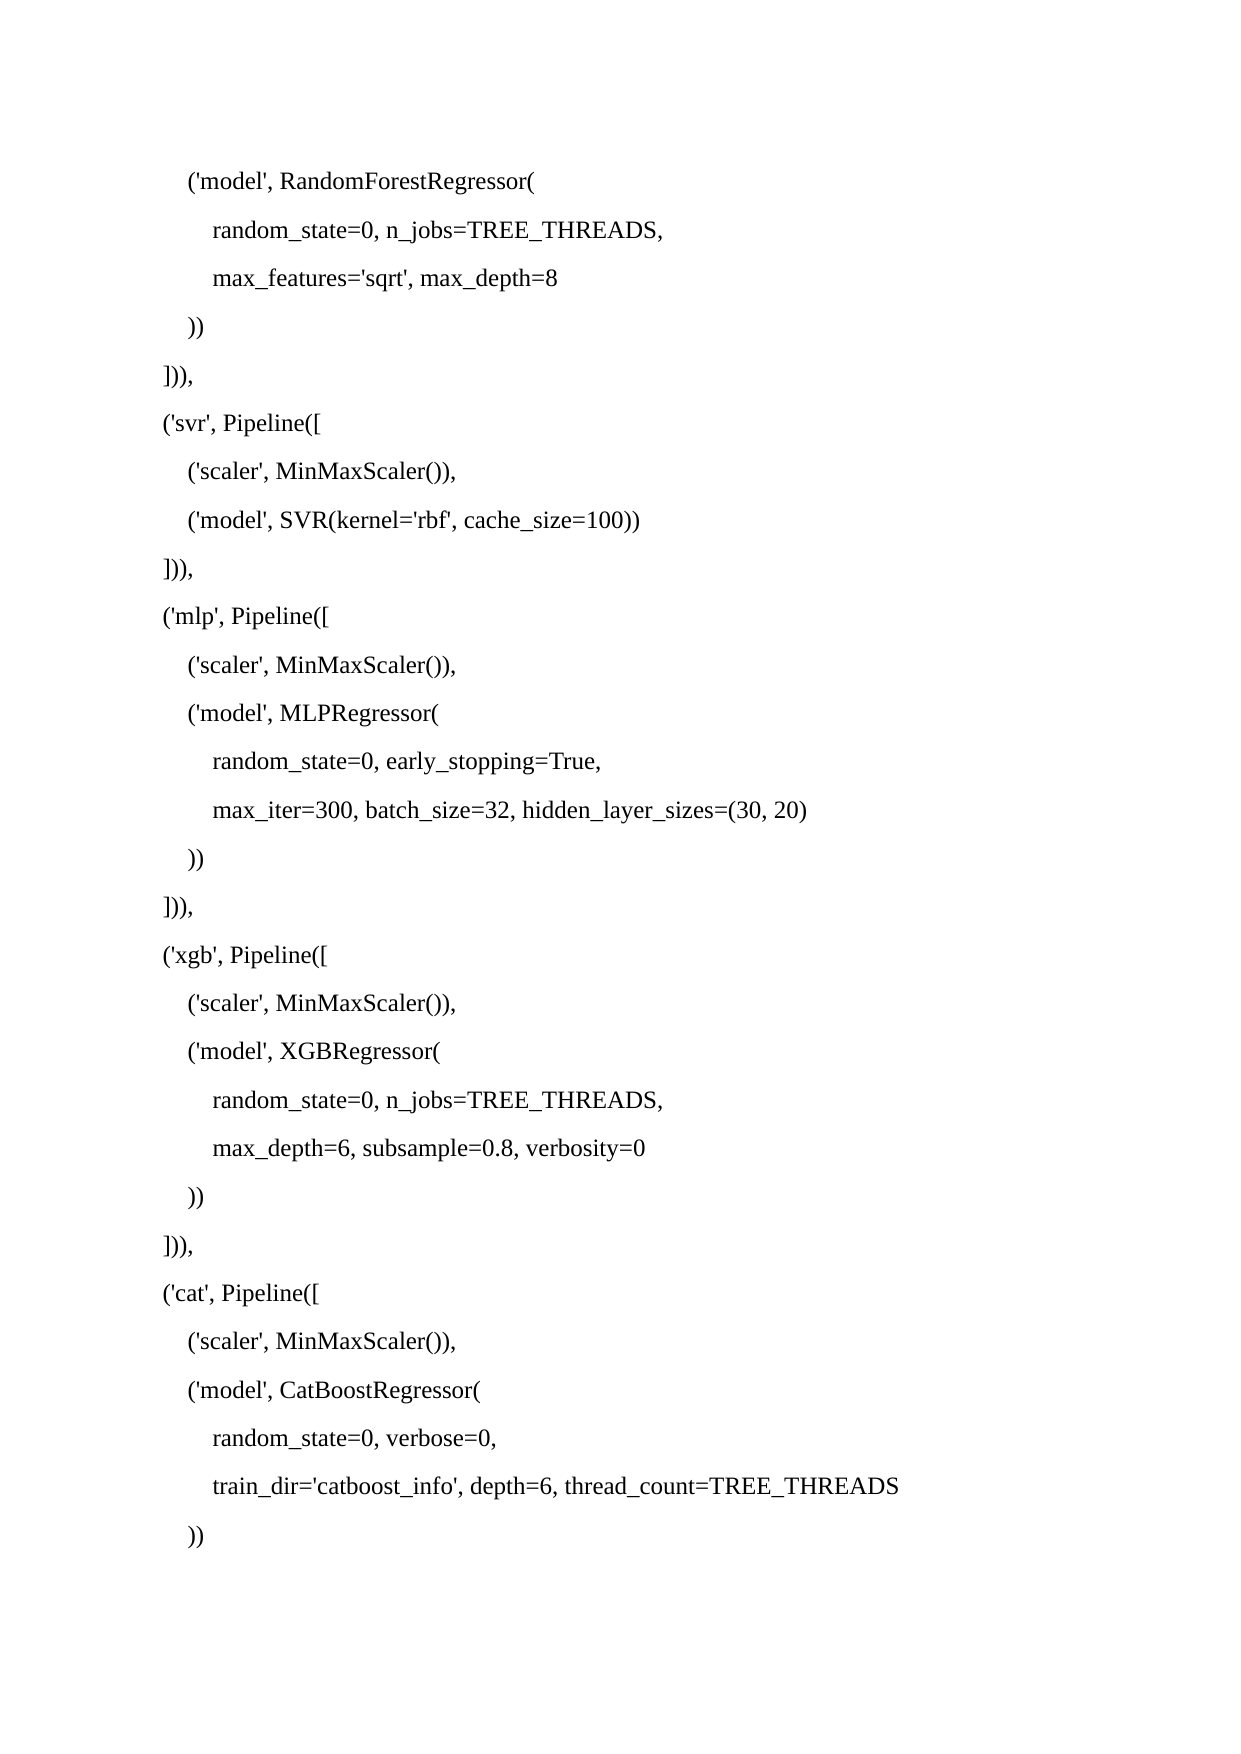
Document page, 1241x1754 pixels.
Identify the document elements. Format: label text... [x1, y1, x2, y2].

text max_depth=6, subsample=0.8, verbosity=0 [112, 1131, 1128, 1164]
text ('model', CatBoostRegressor( [112, 1372, 1128, 1406]
text ])), [112, 889, 1128, 923]
text ('scaler', MinMaxScaler()), [112, 454, 1128, 488]
text ('scaler', MinMaxScaler()), [112, 986, 1128, 1019]
text random_state=0, n_jobs=TREE_THREADS, [112, 212, 1128, 246]
text ('mlp', Pipeline([ [112, 599, 1128, 633]
text ('model', RandomForestRegressor( [112, 164, 1128, 198]
text )) [112, 309, 1128, 343]
text ('scaler', MinMaxScaler()), [112, 647, 1128, 681]
text ('svr', Pipeline([ [112, 406, 1128, 439]
text ])), [112, 1227, 1128, 1261]
text ('scaler', MinMaxScaler()), [112, 1324, 1128, 1358]
text max_features='sqrt', max_depth=8 [112, 261, 1128, 294]
text )) [112, 1179, 1128, 1213]
text ('model', SVR(kernel='rbf', cache_size=100)) [112, 502, 1128, 536]
text ('xgb', Pipeline([ [112, 937, 1128, 971]
text )) [112, 841, 1128, 874]
text random_state=0, n_jobs=TREE_THREADS, [112, 1082, 1128, 1116]
text ('model', MLPRegressor( [112, 696, 1128, 729]
text ])), [112, 357, 1128, 391]
text random_state=0, verbose=0, [112, 1421, 1128, 1454]
text max_iter=300, batch_size=32, hidden_layer_sizes=(30, 20) [112, 792, 1128, 826]
text ])), [112, 551, 1128, 584]
text train_dir='catboost_info', depth=6, thread_count=TREE_THREADS [112, 1469, 1128, 1503]
text ('model', XGBRegressor( [112, 1034, 1128, 1068]
text )) [112, 1517, 1128, 1551]
text ('cat', Pipeline([ [112, 1276, 1128, 1309]
text random_state=0, early_stopping=True, [112, 744, 1128, 778]
